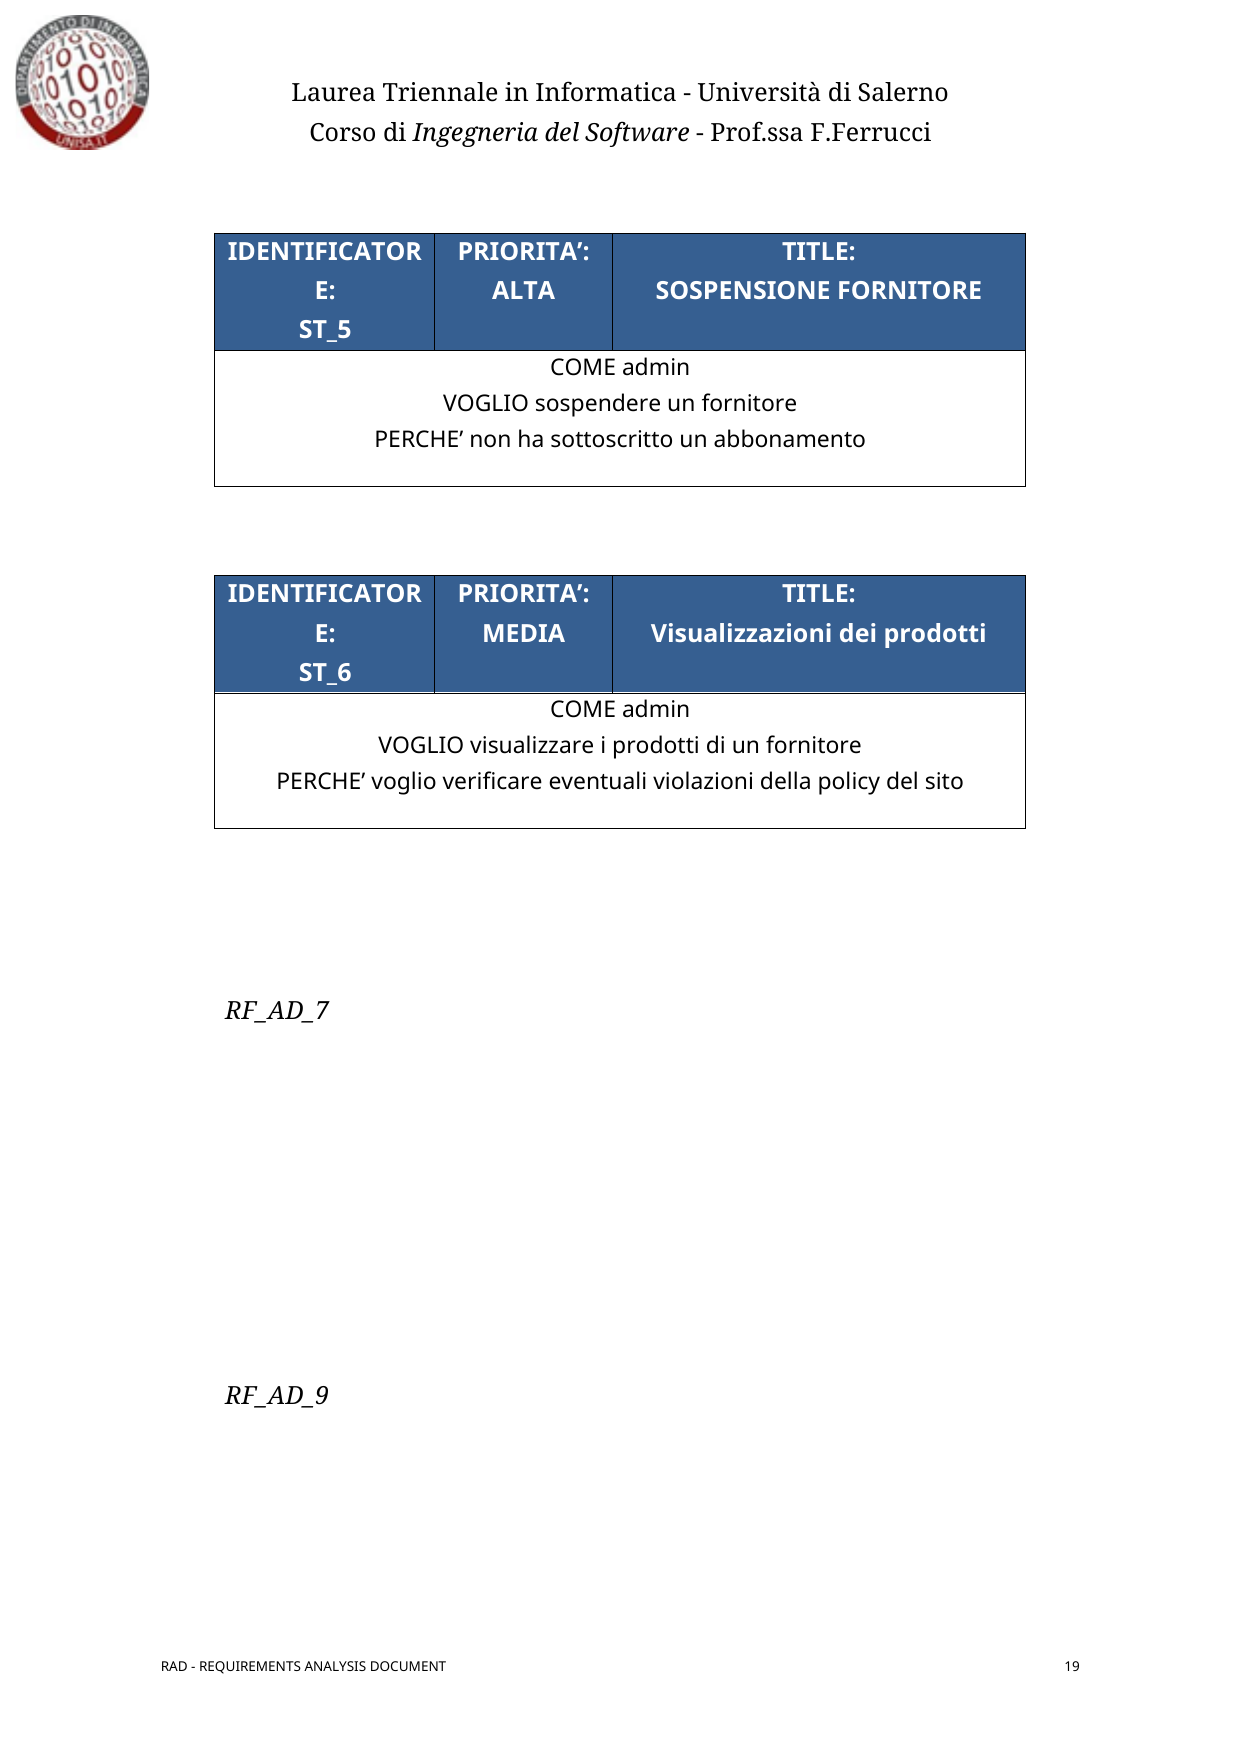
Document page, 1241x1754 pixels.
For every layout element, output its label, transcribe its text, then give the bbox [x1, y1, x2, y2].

table_header IDENTIFICATORE: ST_6 [215, 576, 434, 692]
text RF_AD_9 [225, 1378, 1090, 1412]
picture [15, 15, 150, 150]
table_header PRIORITA’: MEDIA [435, 576, 612, 692]
table_header PRIORITA’: ALTA [435, 234, 612, 350]
text RF_AD_7 [225, 993, 1090, 1027]
table_header TITLE: Visualizzazioni dei prodotti [613, 576, 1025, 692]
table_header IDENTIFICATORE: ST_5 [215, 234, 434, 350]
table_header TITLE: SOSPENSIONE FORNITORE [613, 234, 1025, 350]
table_cell COME admin VOGLIO sospendere un fornitore PERCHE’ non ha sottoscritto un abbonamento [215, 351, 1025, 486]
table_cell COME admin VOGLIO visualizzare i prodotti di un fornitore PERCHE’ voglio verificare eventuali violazioni della policy del sito [215, 694, 1025, 828]
